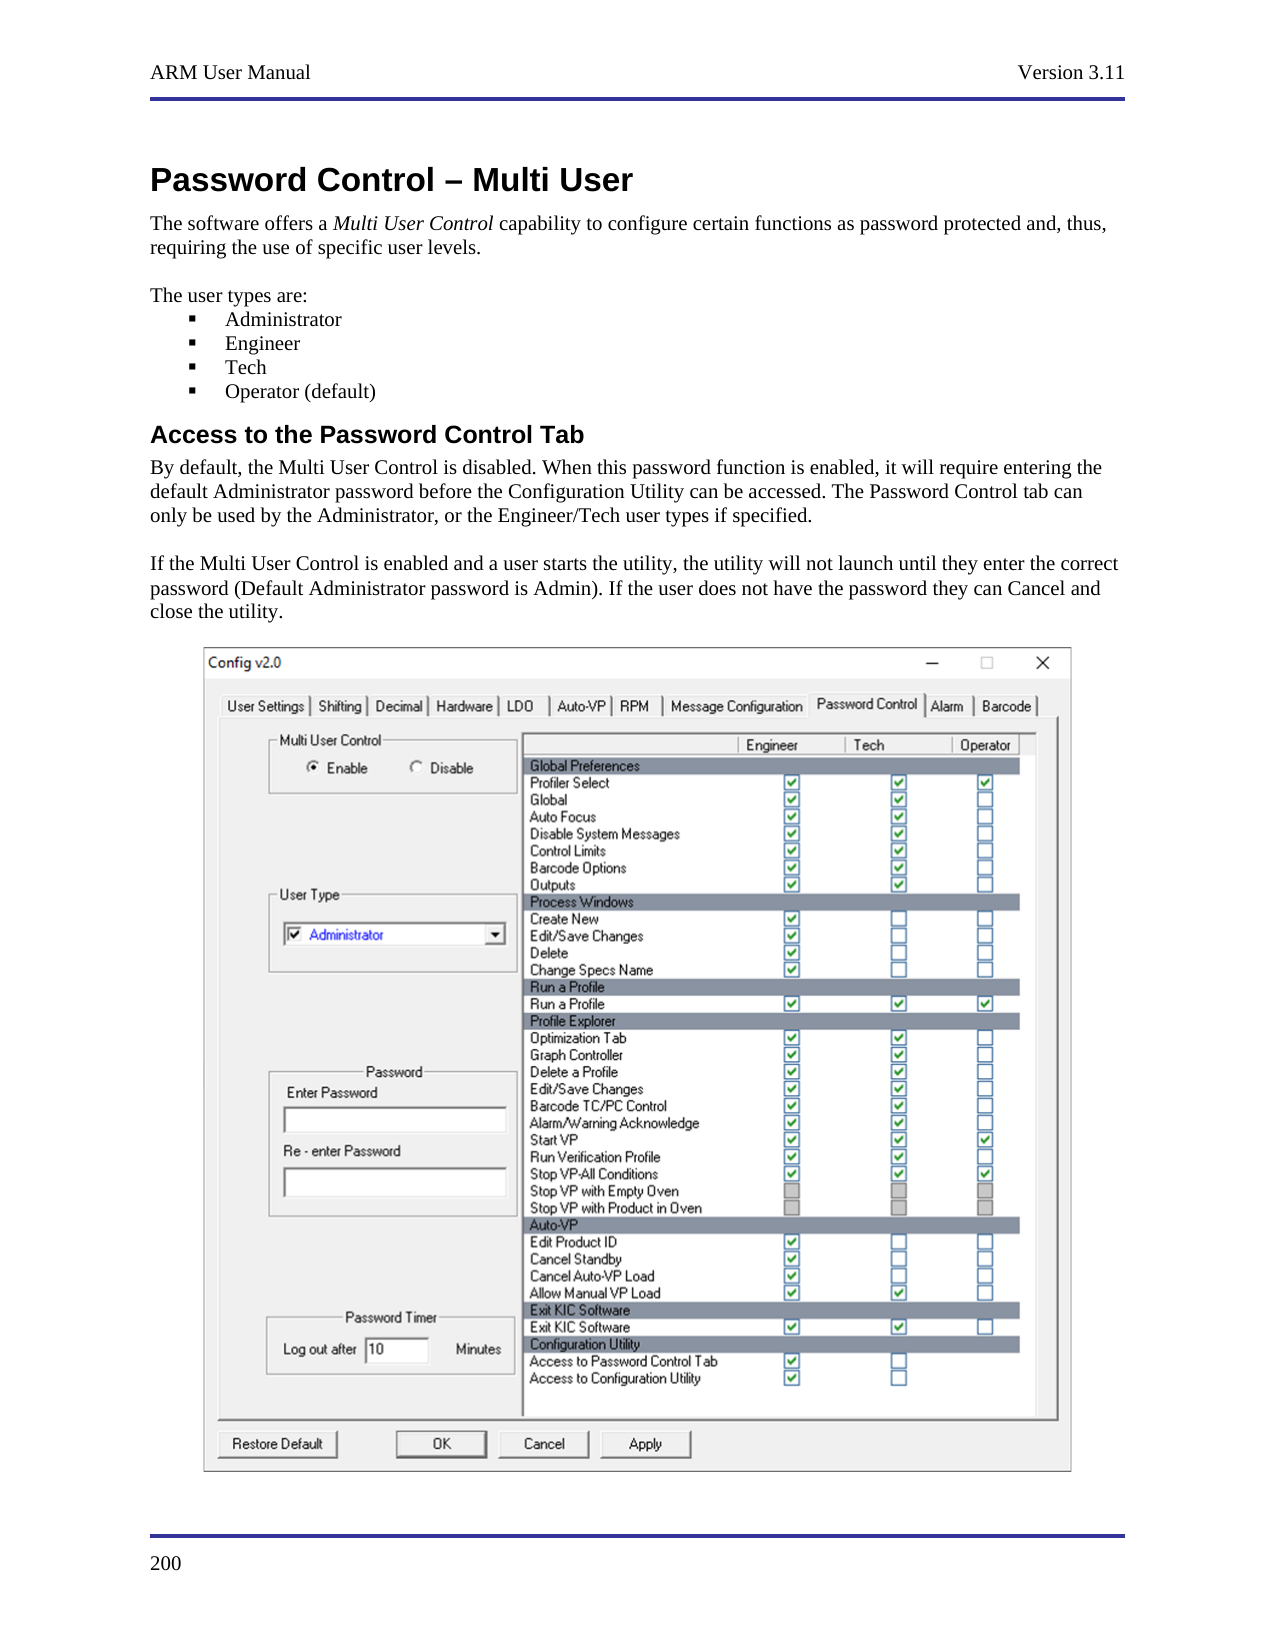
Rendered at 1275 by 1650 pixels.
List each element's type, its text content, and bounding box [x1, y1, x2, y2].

list Engineer [187, 331, 1125, 355]
subtitle Access to the Password Control Tab [150, 420, 1125, 449]
text By default, the Multi User Control is disabled. When this password function is enabled, it will require entering the default Administrator password before the Configuration Utility can be accessed. The Password Control tab can only be used by the Administrator, or the Engineer/Tech user types if specified. [150, 455, 1125, 527]
text The software offers a Multi User Control capability to configure certain functions as password protected and, thus, requiring the use of specific user levels. [150, 211, 1125, 259]
text If the Multi User Control is enabled and a user starts the utility, the utility will not launch until they enter the correct password (Default Administrator password is Admin). If the user does not have the password they can Cancel and close the utility. [150, 551, 1125, 623]
list Operator (default) [187, 379, 1125, 403]
list Administrator [187, 307, 1125, 331]
picture [203, 647, 1072, 1472]
list Tech [187, 355, 1125, 379]
text The user types are: [150, 283, 1125, 307]
subtitle Password Control – Multi User [150, 160, 1125, 198]
